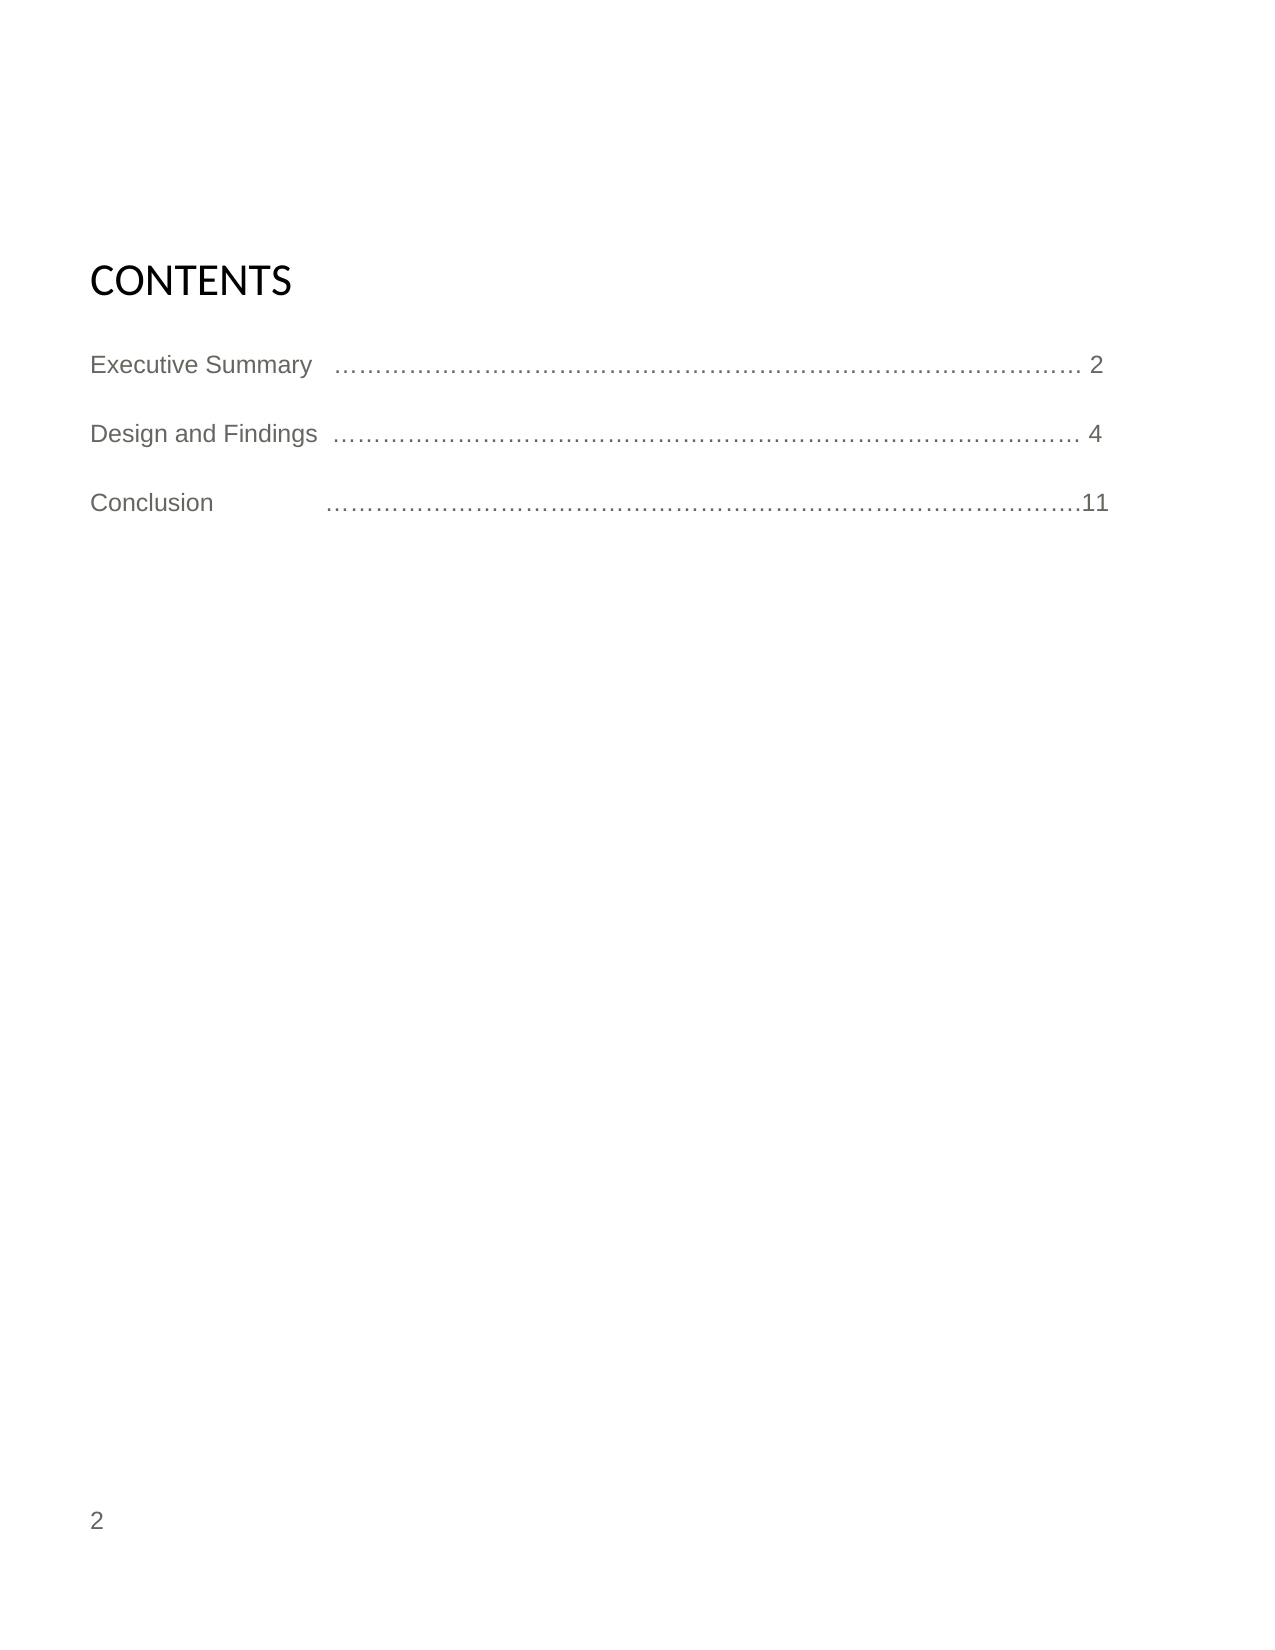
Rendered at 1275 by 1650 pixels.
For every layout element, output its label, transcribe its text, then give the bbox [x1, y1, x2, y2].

text CONTENTS [90, 251, 1185, 307]
text Design and Findings ……………………………………………………………………………… 4 [90, 419, 1185, 447]
text Conclusion ……………………………………………………………………………….11 [90, 488, 1185, 516]
text Executive Summary ……………………………………………………………………………… 2 [90, 349, 1185, 378]
